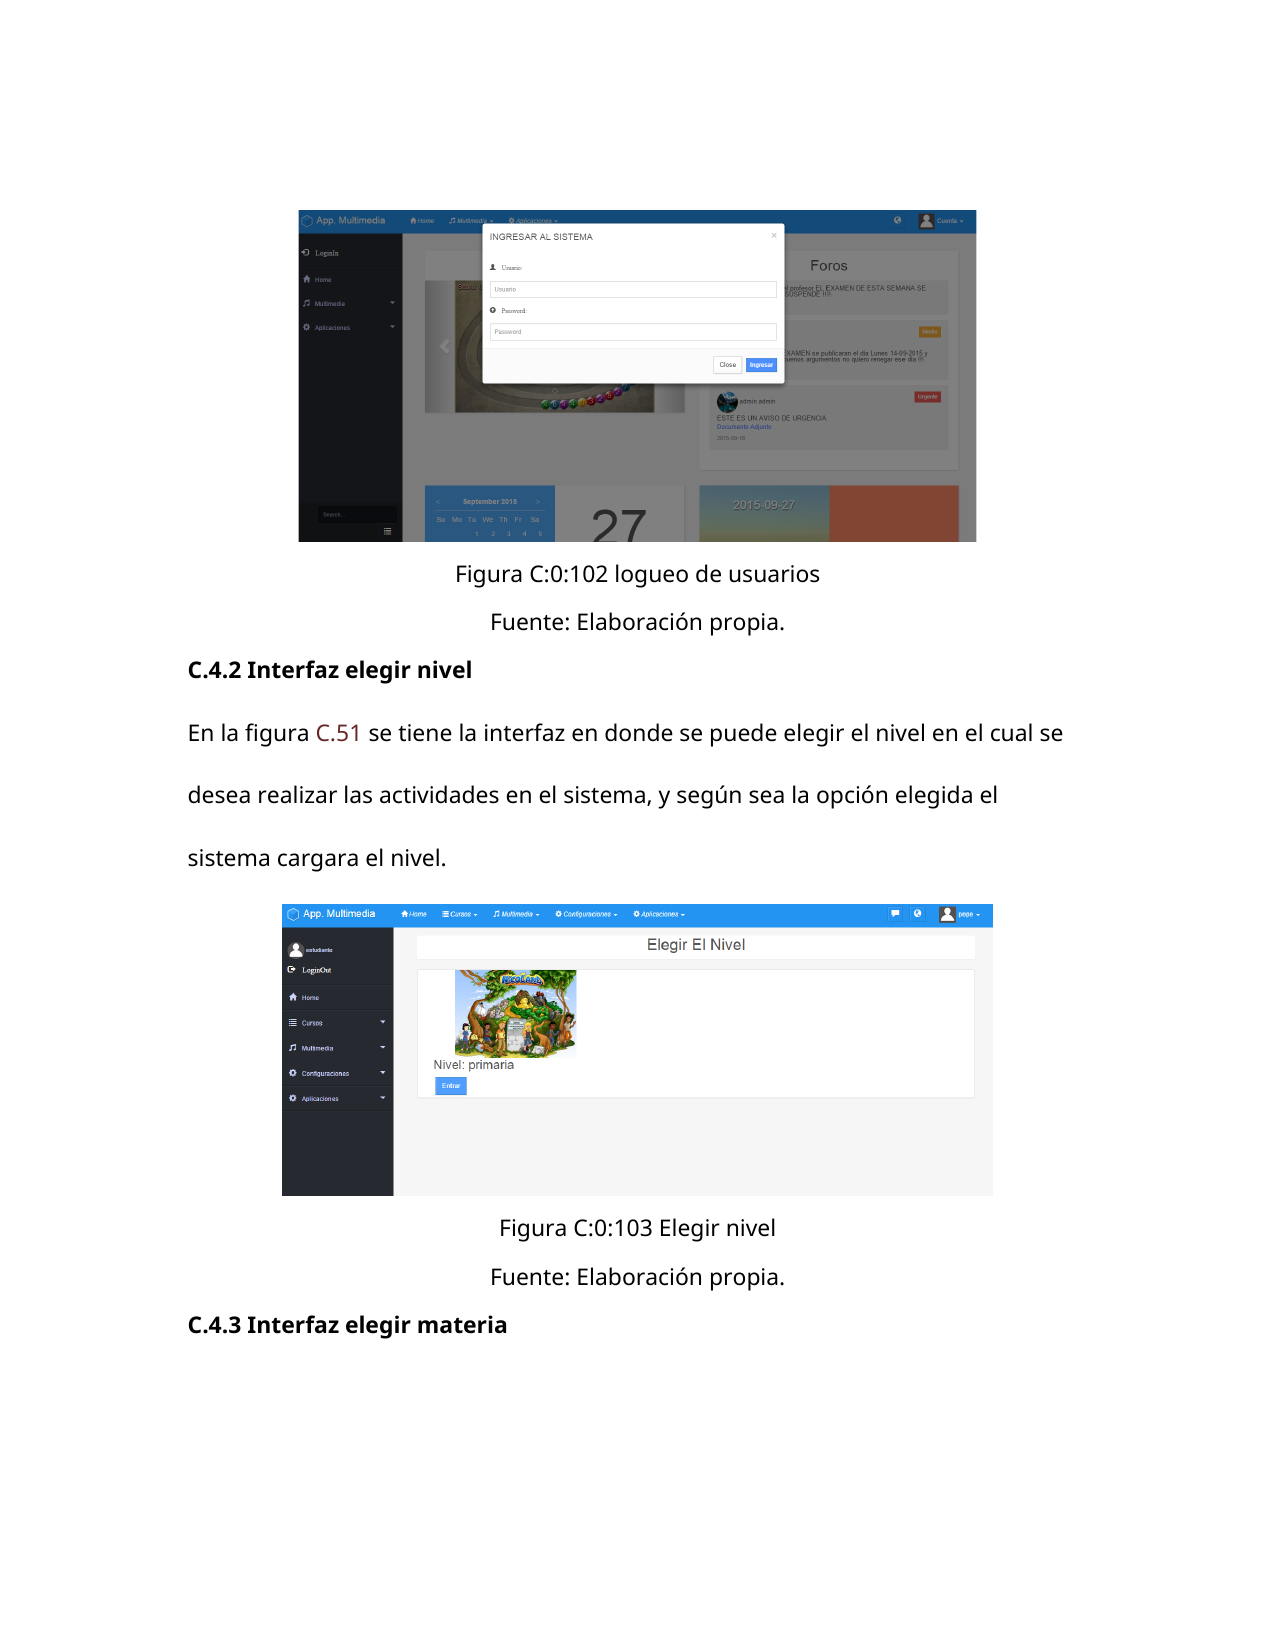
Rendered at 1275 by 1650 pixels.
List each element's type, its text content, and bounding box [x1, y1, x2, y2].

subtitle C.4.3 Interfaz elegir materia [187, 1309, 1087, 1340]
subtitle C.4.2 Interfaz elegir nivel [187, 654, 1087, 686]
text Fuente: Elaboración propia. [187, 606, 1087, 637]
text Fuente: Elaboración propia. [187, 1261, 1087, 1292]
text En la figura C.51 se tiene la interfaz en donde se puede elegir el nivel en el cual se desea realizar las actividades en el sistema, y según sea la opción elegida el sistema cargara el nivel. [187, 717, 1087, 873]
